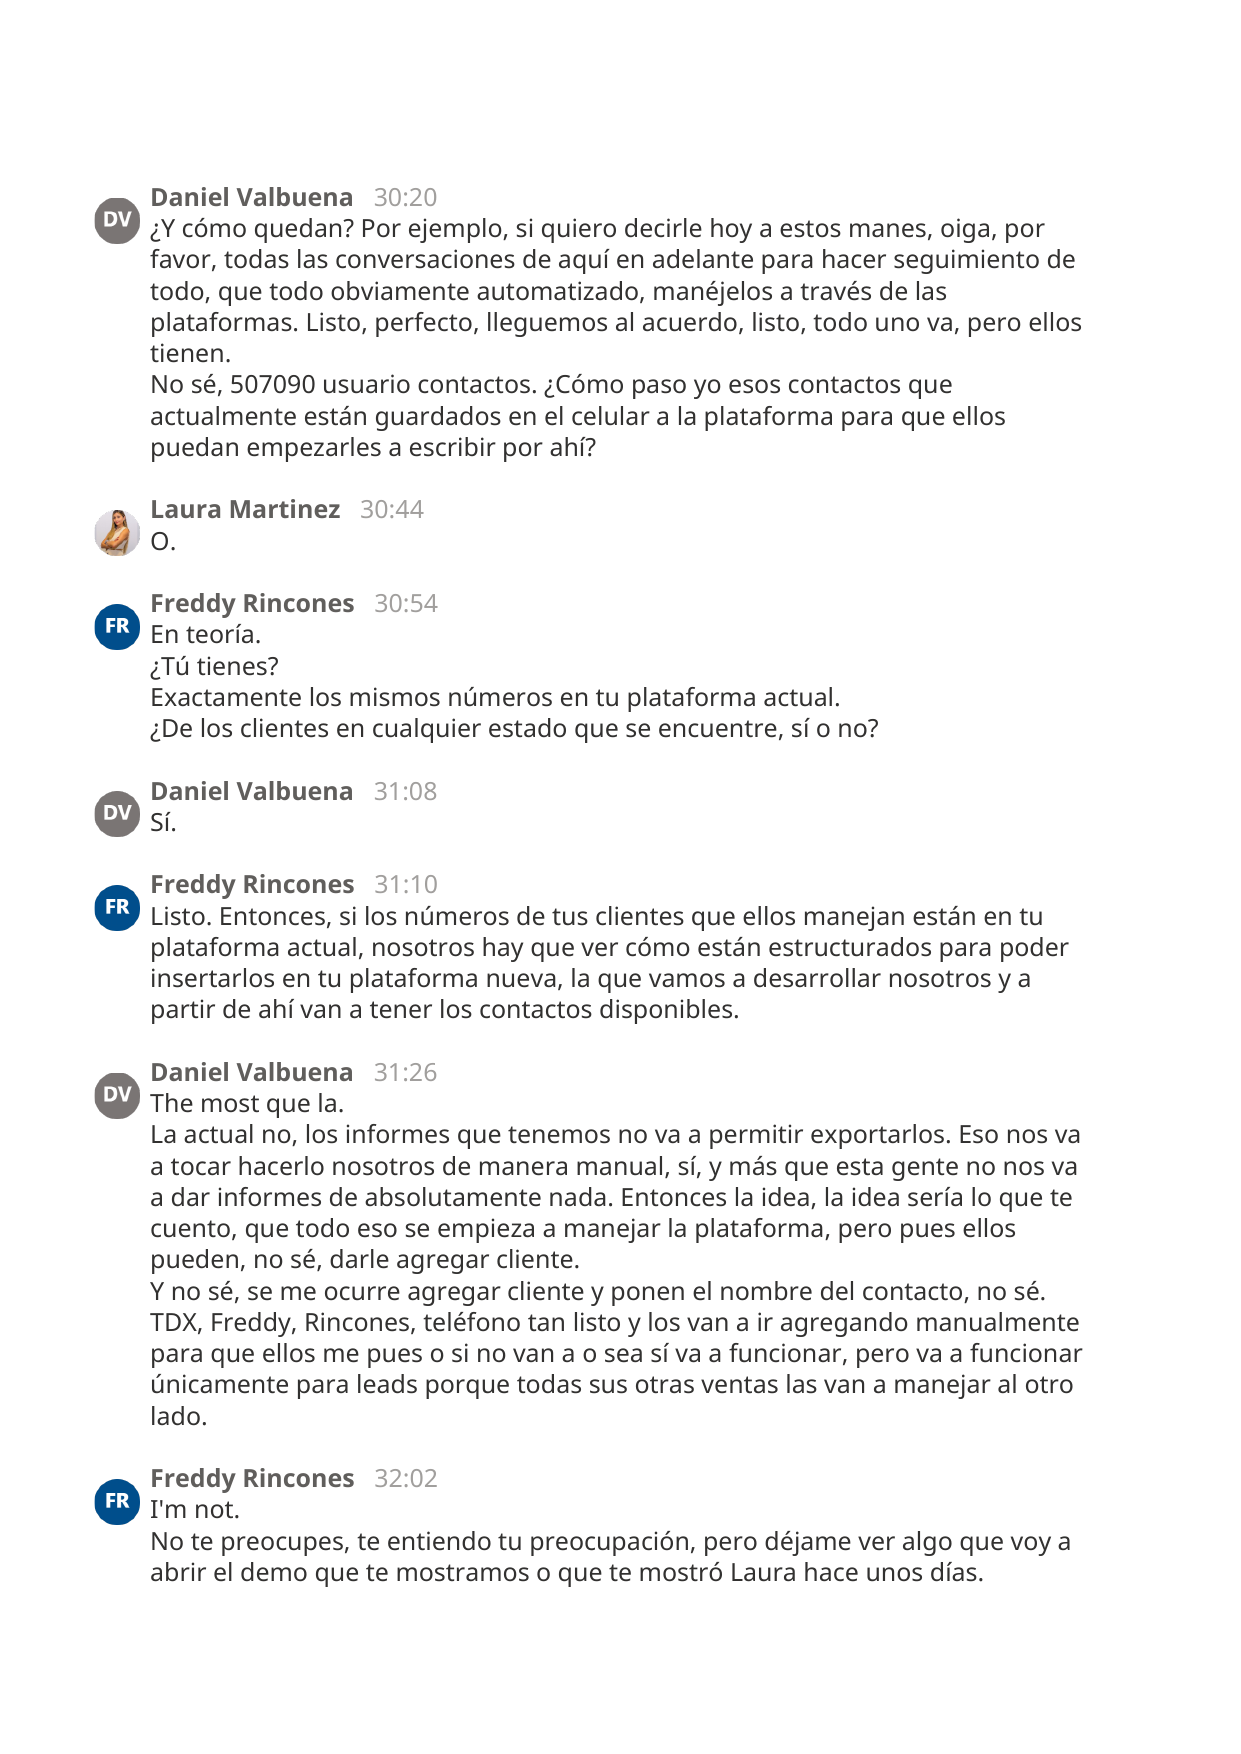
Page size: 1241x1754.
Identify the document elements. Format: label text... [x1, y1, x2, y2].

text Daniel Valbuena 31:26 The most que la. La actual no, los informes que tenemos no va a permitir exportarlos. Eso nos va a tocar hacerlo nosotros de manera manual, sí, y más que esta gente no nos va a dar informes de absolutamente nada. Entonces la idea, la idea sería lo que te cuento, que todo eso se empieza a manejar la plataforma, pero pues ellos pueden, no sé, darle agregar cliente. Y no sé, se me ocurre agregar cliente y ponen el nombre del contacto, no sé. TDX, Freddy, Rincones, teléfono tan listo y los van a ir agregando manualmente para que ellos me pues o si no van a o sea sí va a funcionar, pero va a funcionar únicamente para leads porque todas sus otras ventas las van a manejar al otro lado. [150, 1025, 1090, 1431]
picture [94, 1073, 140, 1119]
picture [94, 604, 140, 650]
picture [94, 198, 140, 244]
picture [94, 885, 140, 931]
picture [94, 791, 140, 837]
picture [94, 1479, 140, 1525]
picture [94, 510, 140, 556]
text Laura Martinez 30:44 O. [150, 462, 1090, 556]
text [150, 1431, 1090, 1587]
text Freddy Rincones 30:54 En teoría. ¿Tú tienes? Exactamente los mismos números en tu plataforma actual. ¿De los clientes en cualquier estado que se encuentre, sí o no? [150, 556, 1090, 744]
text Daniel Valbuena 31:08 Sí. [150, 744, 1090, 837]
text Freddy Rincones 31:10 Listo. Entonces, si los números de tus clientes que ellos manejan están en tu plataforma actual, nosotros hay que ver cómo están estructurados para poder insertarlos en tu plataforma nueva, la que vamos a desarrollar nosotros y a partir de ahí van a tener los contactos disponibles. [150, 837, 1090, 1025]
text Daniel Valbuena 30:20 ¿Y cómo quedan? Por ejemplo, si quiero decirle hoy a estos manes, oiga, por favor, todas las conversaciones de aquí en adelante para hacer seguimiento de todo, que todo obviamente automatizado, manéjelos a través de las plataformas. Listo, perfecto, lleguemos al acuerdo, listo, todo uno va, pero ellos tienen. No sé, 507090 usuario contactos. ¿Cómo paso yo esos contactos que actualmente están guardados en el celular a la plataforma para que ellos puedan empezarles a escribir por ahí? [150, 150, 1090, 462]
